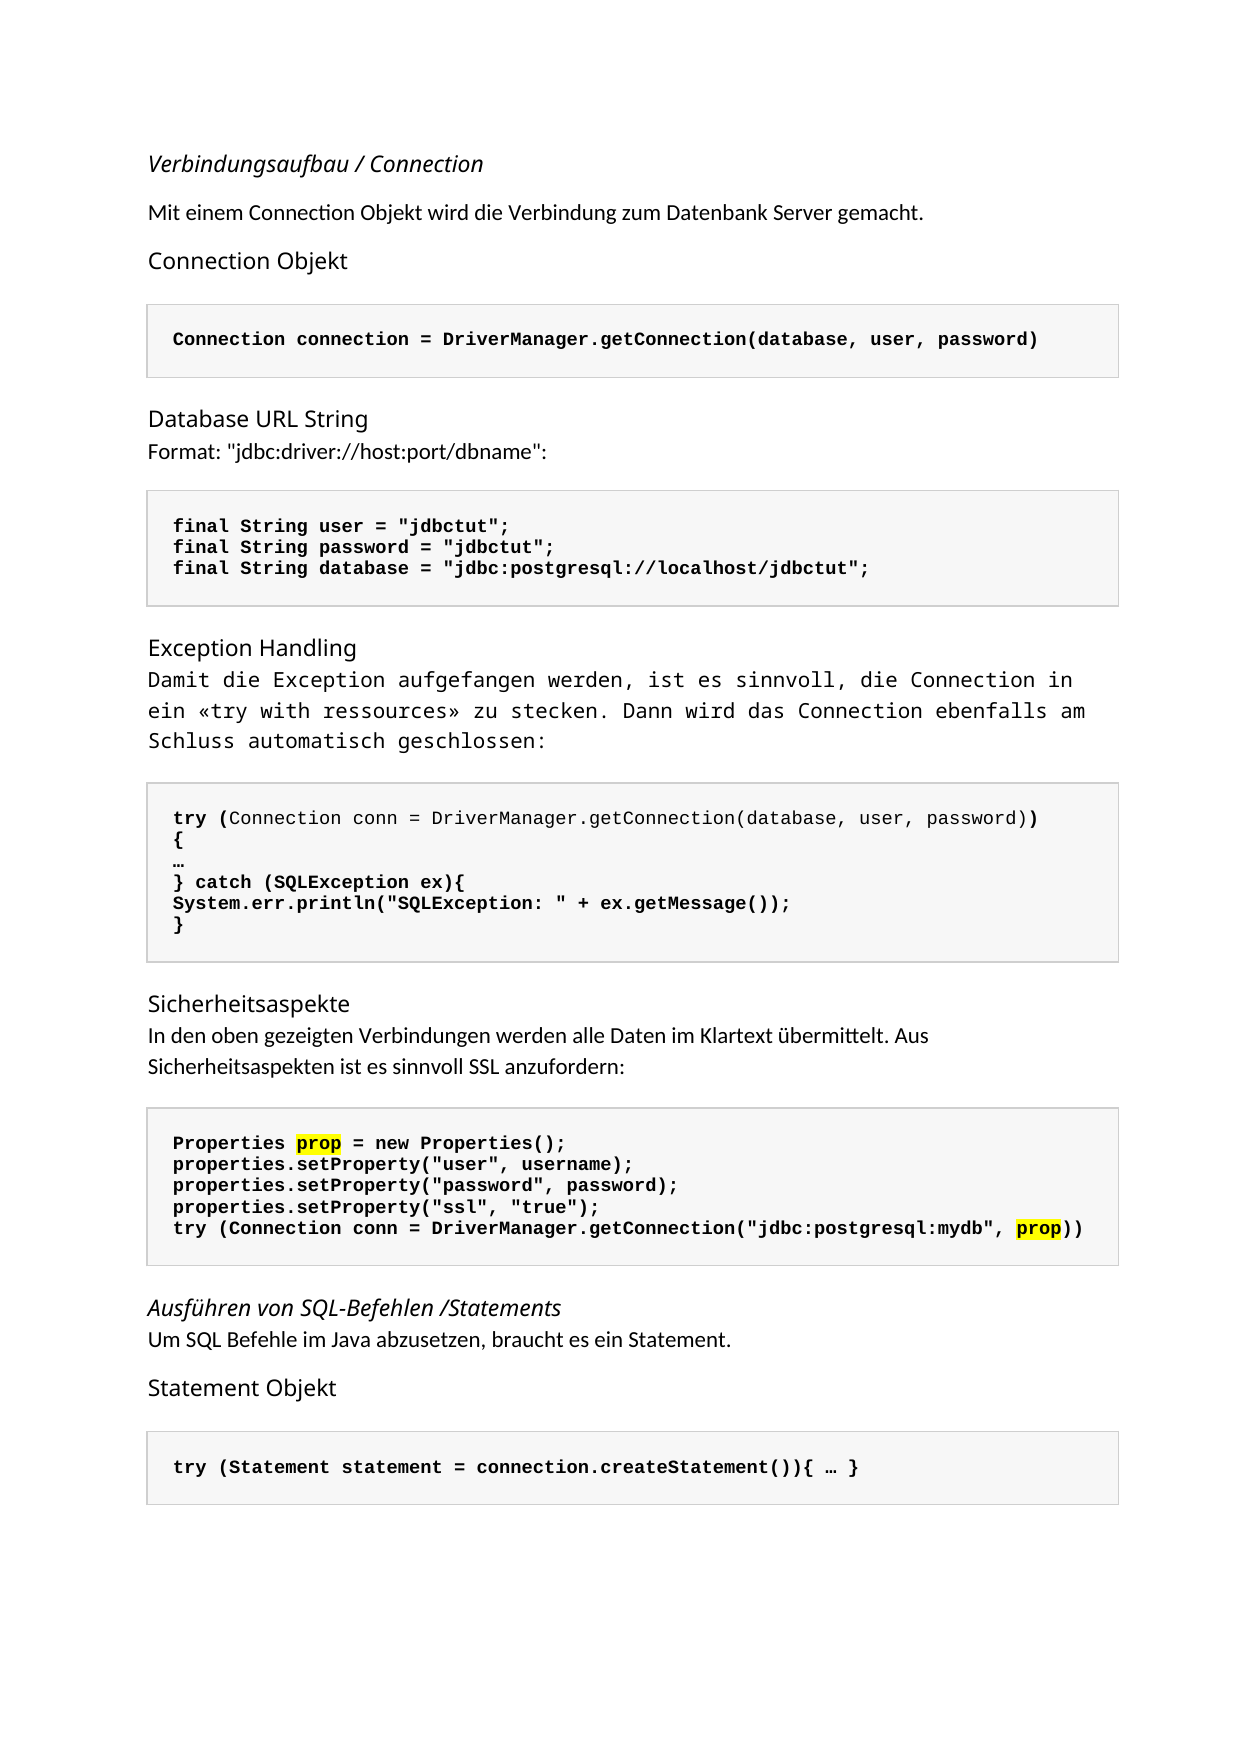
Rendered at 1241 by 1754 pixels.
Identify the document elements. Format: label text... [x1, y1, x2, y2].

text try (Statement statement = connection.createStatement()){ … } [148, 1432, 1118, 1504]
text final String user = "jdbctut"; final String password = "jdbctut"; final String database = "jdbc:postgresql://localhost/jdbctut"; [148, 491, 1118, 605]
text Mit einem Connection Objekt wird die Verbindung zum Datenbank Server gemacht. [148, 198, 1093, 226]
subtitle Ausführen von SQL-Befehlen /Statements [148, 1291, 1093, 1323]
text Properties prop = new Properties(); properties.setProperty("user", username); properties.setProperty("password", password); properties.setProperty("ssl", "true"); try (Connection conn = DriverManager.getConnection("jdbc:postgresql:mydb", prop)) [148, 1109, 1118, 1265]
text Connection connection = DriverManager.getConnection(database, user, password) [148, 305, 1118, 377]
text Verbindungsaufbau / Connection [148, 148, 1093, 179]
text try (Connection conn = DriverManager.getConnection(database, user, password)) { … } catch (SQLException ex){ System.err.println("SQLException: " + ex.getMessage()); } [148, 784, 1118, 961]
text Format: "jdbc:driver://host:port/dbname": [148, 437, 1093, 465]
subtitle Exception Handling [148, 632, 1093, 663]
text Um SQL Befehle im Java abzusetzen, braucht es ein Statement. [148, 1325, 1093, 1353]
text Damit die Exception aufgefangen werden, ist es sinnvoll, die Connection in ein «try with ressources» zu stecken. Dann wird das Connection ebenfalls am Schluss automatisch geschlossen: [148, 665, 1093, 755]
subtitle Sicherheitsaspekte [148, 988, 1093, 1019]
text In den oben gezeigten Verbindungen werden alle Daten im Klartext übermittelt. Aus Sicherheitsaspekten ist es sinnvoll SSL anzufordern: [148, 1022, 1093, 1080]
subtitle Statement Objekt [148, 1372, 1093, 1403]
subtitle Database URL String [148, 403, 1093, 434]
subtitle Connection Objekt [148, 245, 1093, 276]
